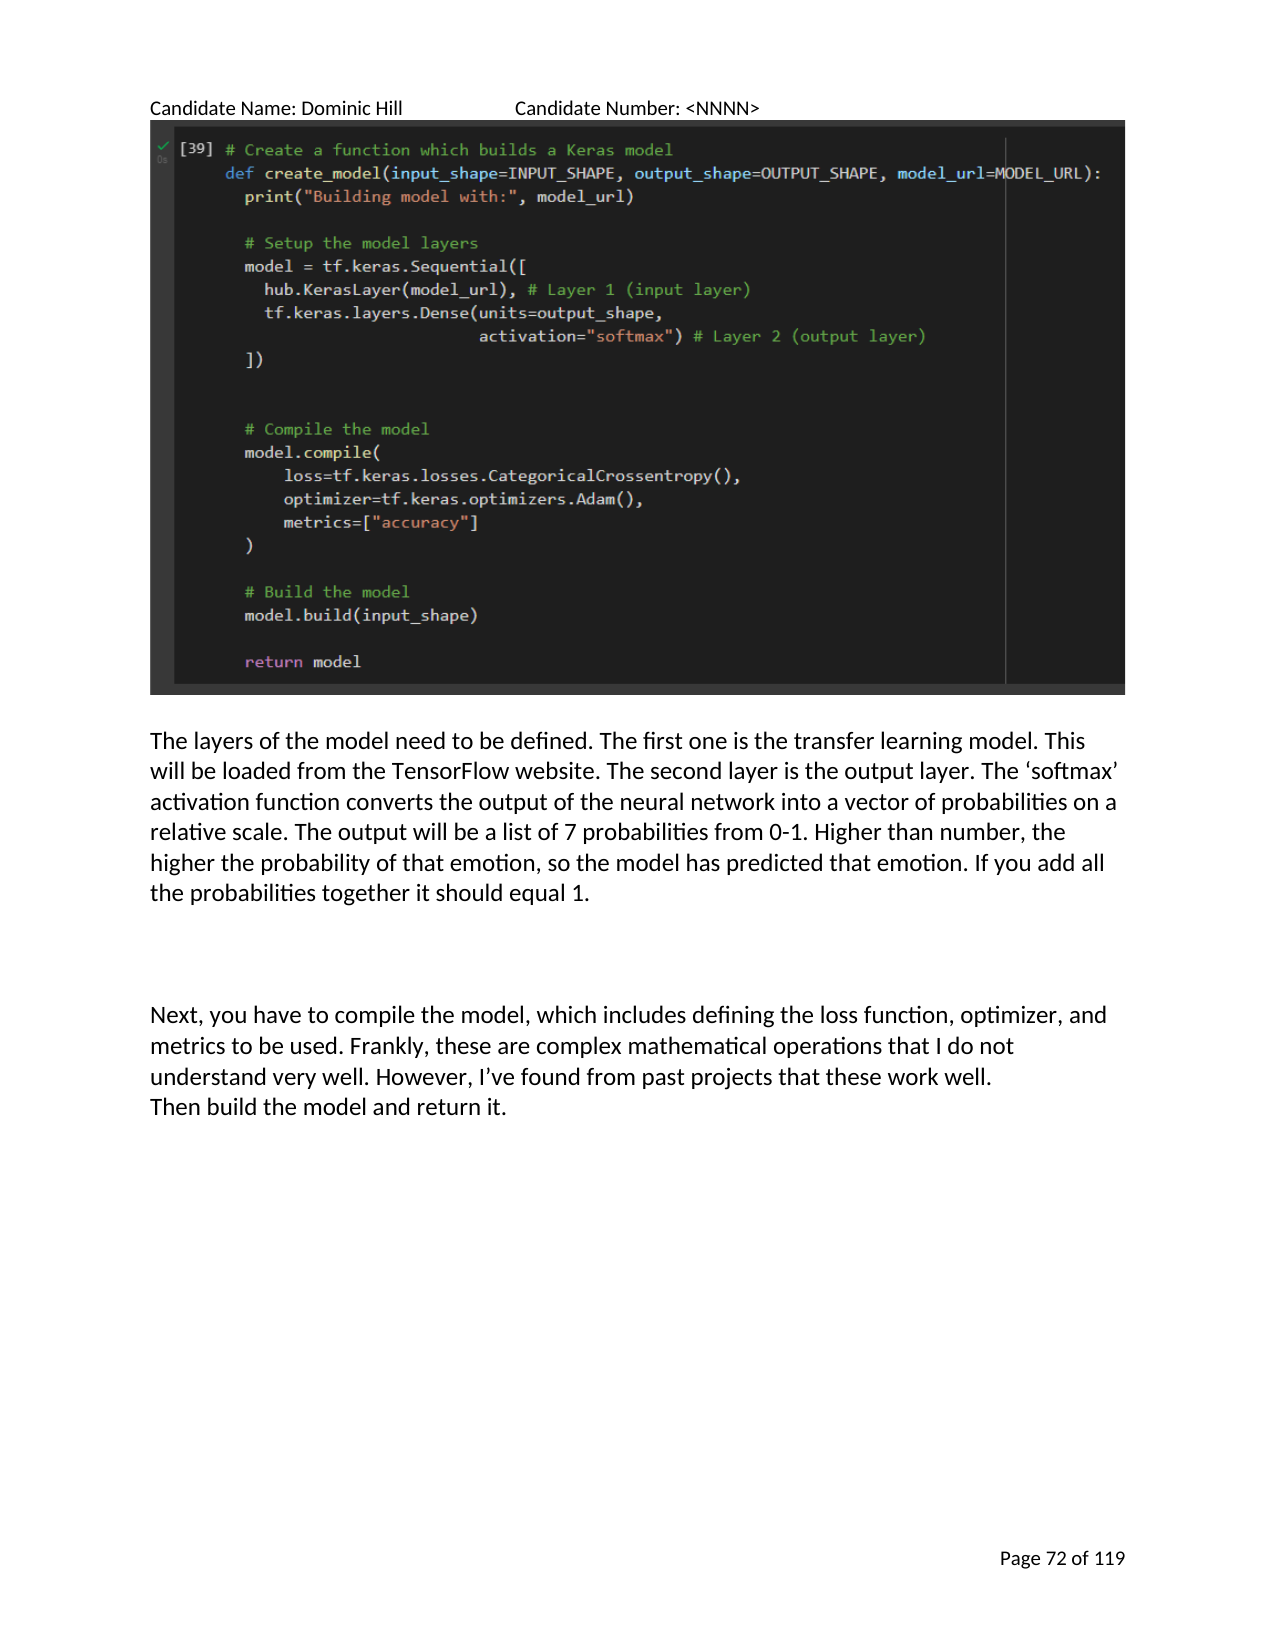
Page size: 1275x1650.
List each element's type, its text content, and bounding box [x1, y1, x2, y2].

picture [150, 120, 1125, 695]
text Then build the model and return it. [150, 1091, 1125, 1122]
text The layers of the model need to be defined. The first one is the transfer learning model. This will be loaded from the TensorFlow website. The second layer is the output layer. The ‘softmax’ activation function converts the output of the neural network into a vector of probabilities on a relative scale. The output will be a list of 7 probabilities from 0-1. Higher than number, the higher the probability of that emotion, so the model has predicted that emotion. If you add all the probabilities together it should equal 1. [150, 725, 1125, 908]
text Next, you have to compile the model, which includes defining the loss function, optimizer, and metrics to be used. Frankly, these are complex mathematical operations that I do not understand very well. However, I’ve found from past projects that these work well. [150, 1000, 1125, 1091]
